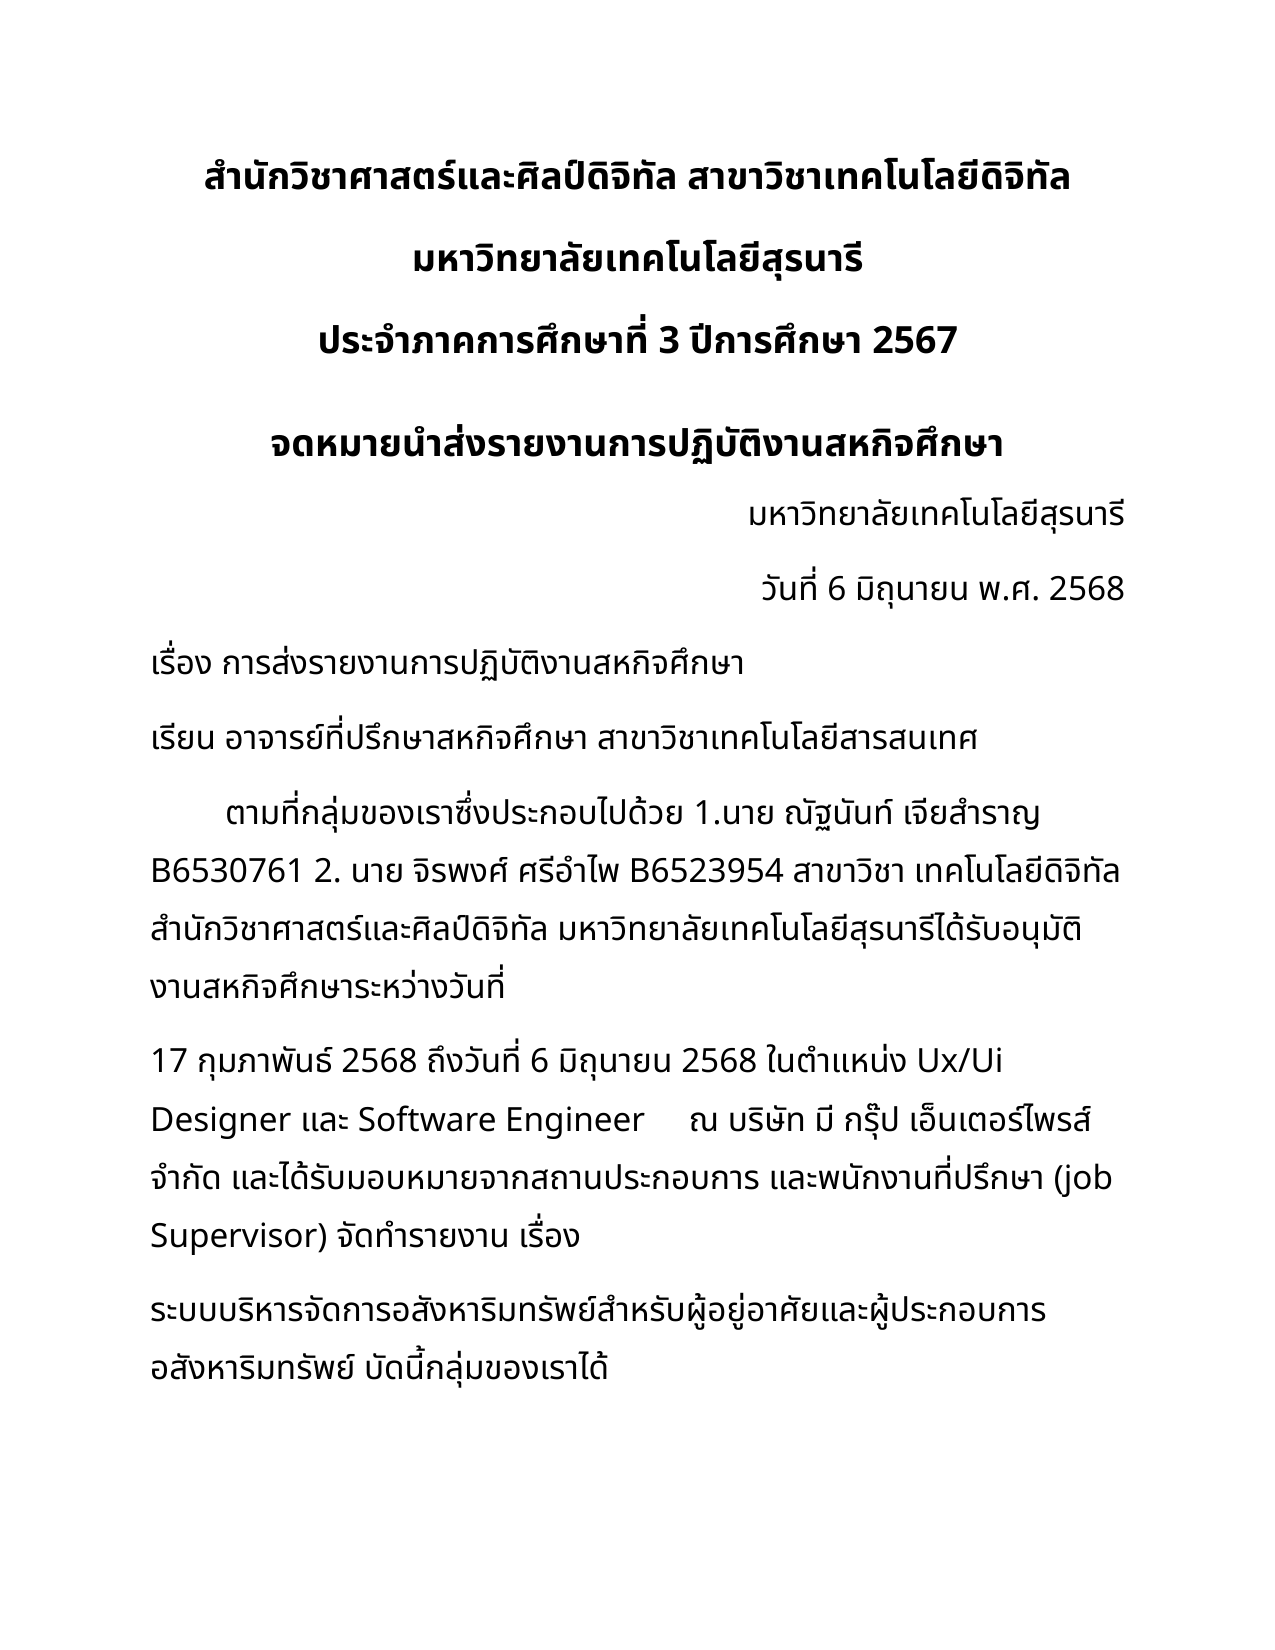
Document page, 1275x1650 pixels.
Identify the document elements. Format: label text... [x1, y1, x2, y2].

text ตามที่กลุ่มของเราซึ่งประกอบไปด้วย 1.นาย ณัฐนันท์ เจียสำราญ B6530761 2. นาย จิรพงศ์ ศรีอำไพ B6523954 สาขาวิชา เทคโนโลยีดิจิทัล สำนักวิชาศาสตร์และศิลป์ดิจิทัล มหาวิทยาลัยเทคโนโลยีสุรนารีได้รับอนุมัติงานสหกิจศึกษาระหว่างวันที่ [150, 788, 1125, 1013]
text ระบบบริหารจัดการอสังหาริมทรัพย์สำหรับผู้อยู่อาศัยและผู้ประกอบการอสังหาริมทรัพย์ บัดนี้กลุ่มของเราได้ [150, 1286, 1125, 1395]
text มหาวิทยาลัยเทคโนโลยีสุรนารี [150, 232, 1125, 288]
text วันที่ 6 มิถุนายน พ.ศ. 2568 [150, 564, 1125, 615]
text มหาวิทยาลัยเทคโนโลยีสุรนารี [150, 490, 1125, 540]
subtitle จดหมายนำส่งรายงานการปฏิบัติงานสหกิจศึกษา [150, 417, 1125, 473]
text สำนักวิชาศาสตร์และศิลป์ดิจิทัล สาขาวิชาเทคโนโลยีดิจิทัล [150, 150, 1125, 207]
text ประจำภาคการศึกษาที่ 3 ปีการศึกษา 2567 [150, 313, 1125, 371]
text 17 กุมภาพันธ์ 2568 ถึงวันที่ 6 มิถุนายน 2568 ในตำแหน่ง Ux/Ui Designer และ Software Engineer ณ บริษัท มี กรุ๊ป เอ็นเตอร์ไพรส์ จำกัด และได้รับมอบหมายจากสถานประกอบการ และพนักงานที่ปรึกษา (job Supervisor) จัดทำรายงาน เรื่อง [150, 1037, 1125, 1262]
text เรียน อาจารย์ที่ปรึกษาสหกิจศึกษา สาขาวิชาเทคโนโลยีสารสนเทศ [150, 714, 1125, 764]
text เรื่อง การส่งรายงานการปฏิบัติงานสหกิจศึกษา [150, 639, 1125, 690]
